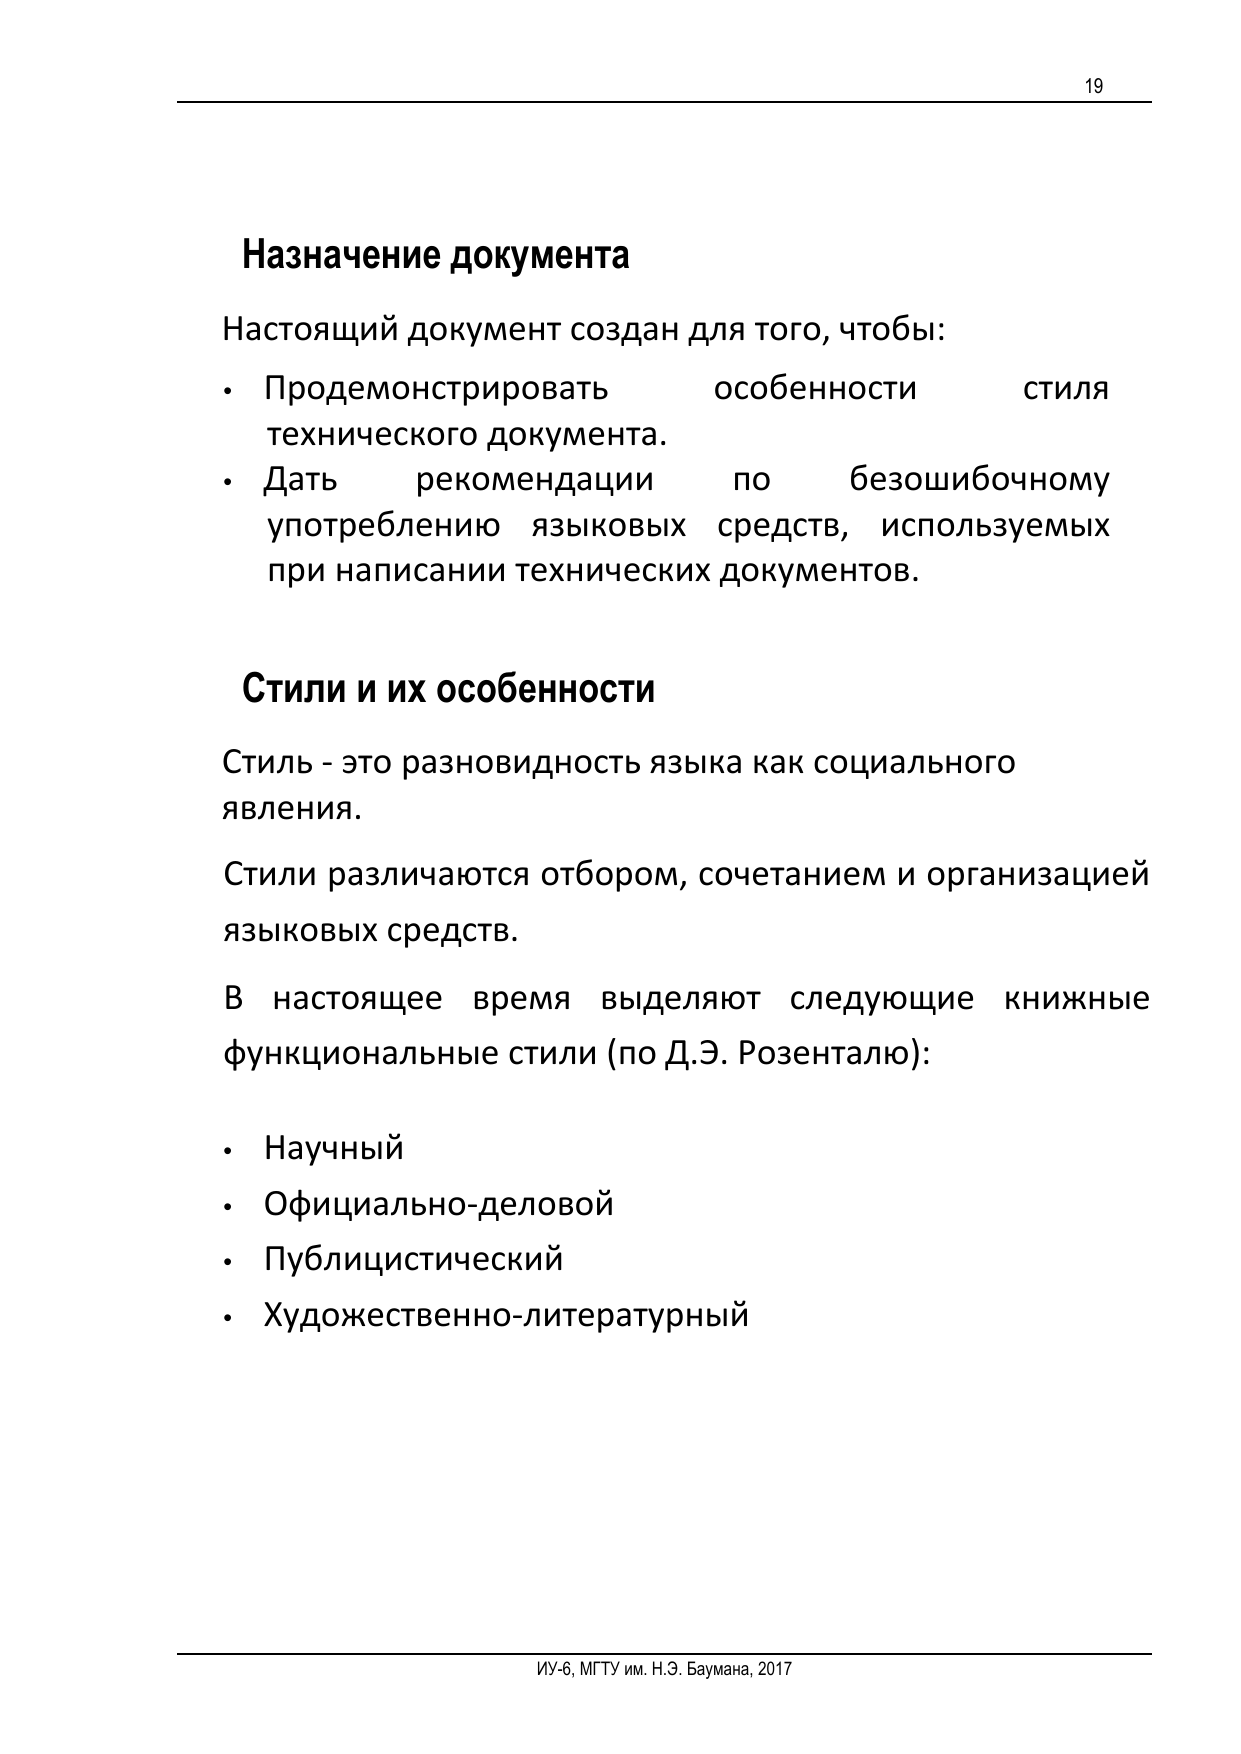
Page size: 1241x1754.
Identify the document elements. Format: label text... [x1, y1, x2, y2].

text Назначение документа [242, 228, 1152, 279]
text Стиль - это разновидность языка как социального явления. [222, 738, 1152, 829]
list Художественно-литературный [223, 1282, 1152, 1337]
list Научный [223, 1115, 1152, 1171]
text В настоящее время выделяют следующие книжные функциональные стили (по Д.Э. Розенталю): [223, 965, 1152, 1076]
list Продемонстрировать особенности стиля технического документа. [223, 362, 1111, 454]
text Настоящий документ создан для того, чтобы: [221, 304, 1141, 350]
list Дать рекомендации по безошибочному употреблению языковых средств, используемых при написании технических документов. [223, 454, 1111, 591]
text Стили и их особенности [242, 662, 1152, 713]
list Официально-деловой [223, 1171, 1152, 1226]
text Стили различаются отбором, сочетанием и организацией языковых средств. [223, 841, 1152, 952]
list Публицистический [223, 1226, 1152, 1282]
